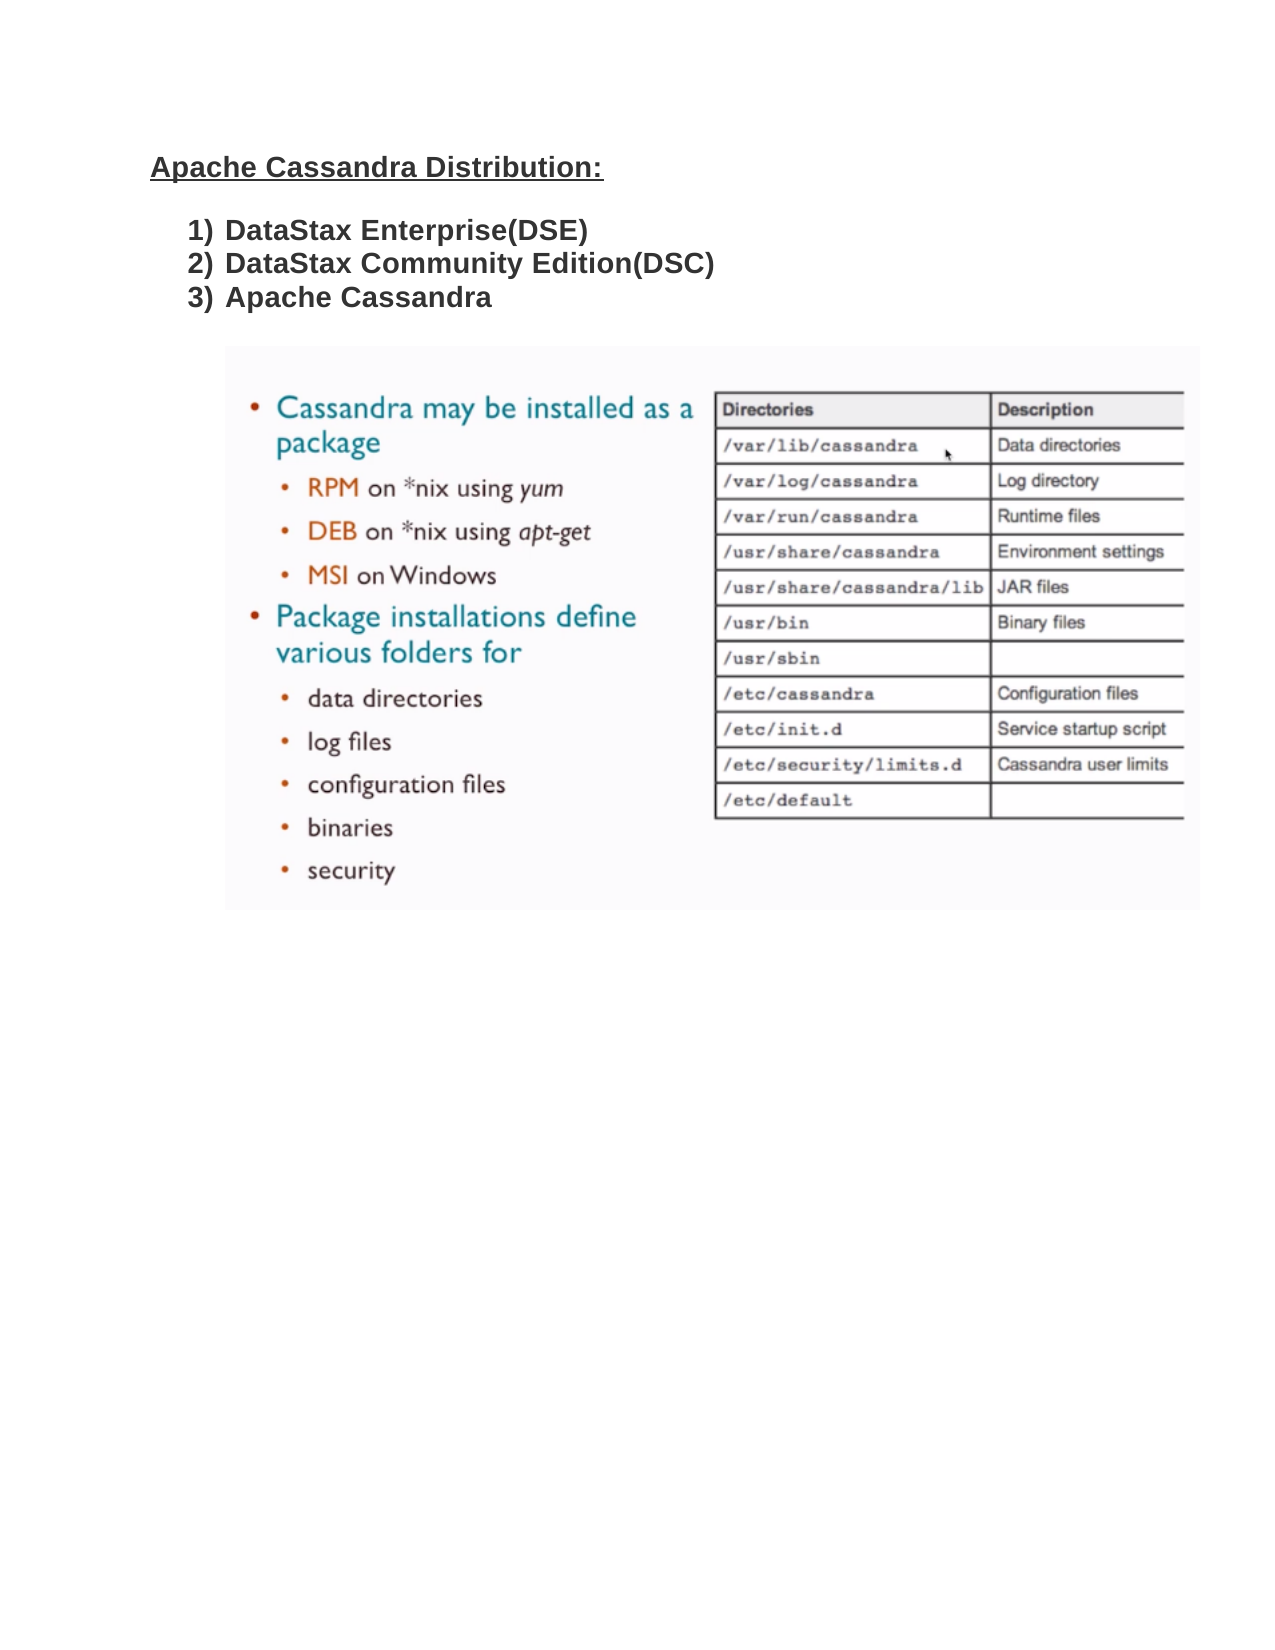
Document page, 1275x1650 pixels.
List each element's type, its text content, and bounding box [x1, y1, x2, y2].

list DataStax Enterprise(DSE) [187, 213, 1125, 246]
text Apache Cassandra Distribution: [150, 150, 1125, 183]
list Apache Cassandra [187, 280, 1125, 313]
list DataStax Community Edition(DSC) [187, 246, 1125, 280]
picture [225, 346, 1200, 910]
